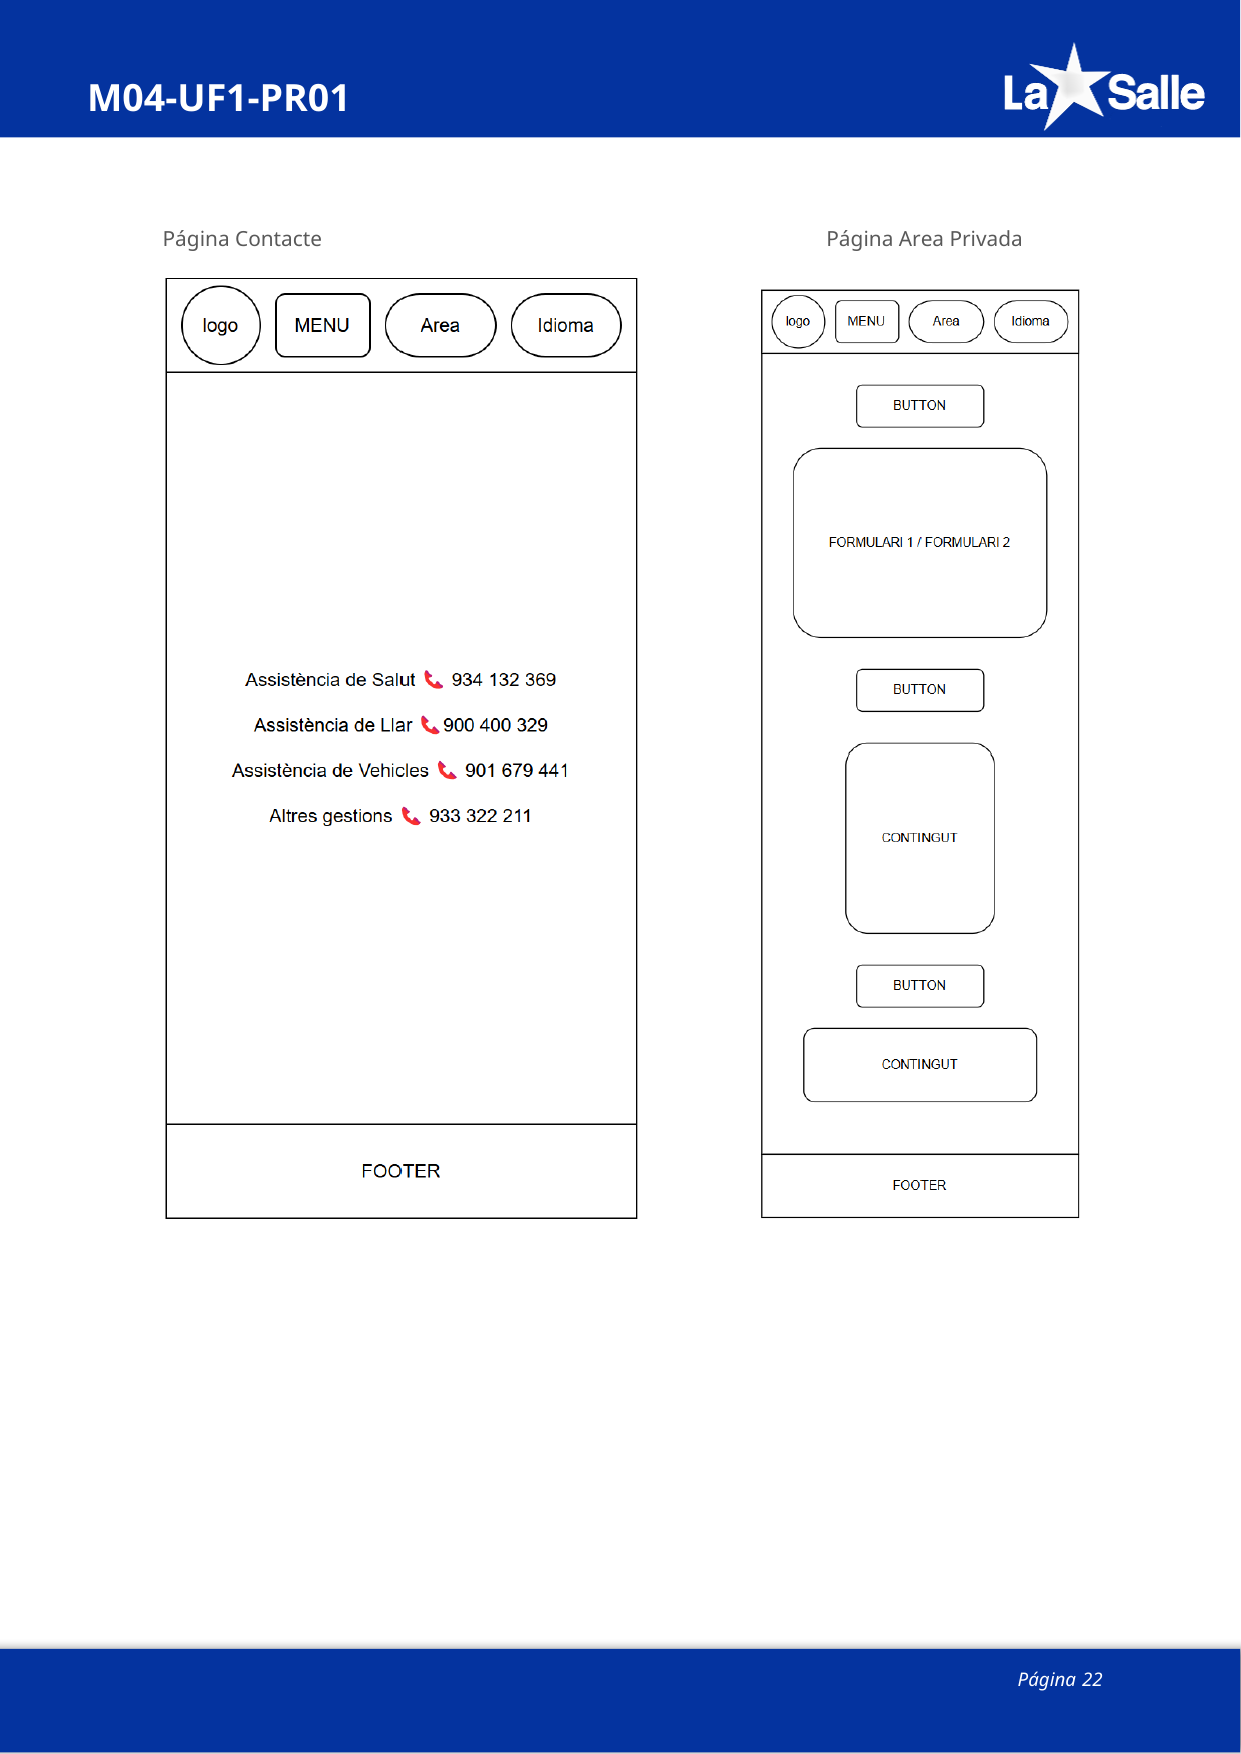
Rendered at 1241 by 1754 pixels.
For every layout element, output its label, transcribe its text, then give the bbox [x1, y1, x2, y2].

picture [759, 283, 1080, 1221]
picture [995, 35, 1214, 137]
picture [162, 271, 638, 1221]
text Página Contacte Página Area Privada [162, 224, 1107, 253]
